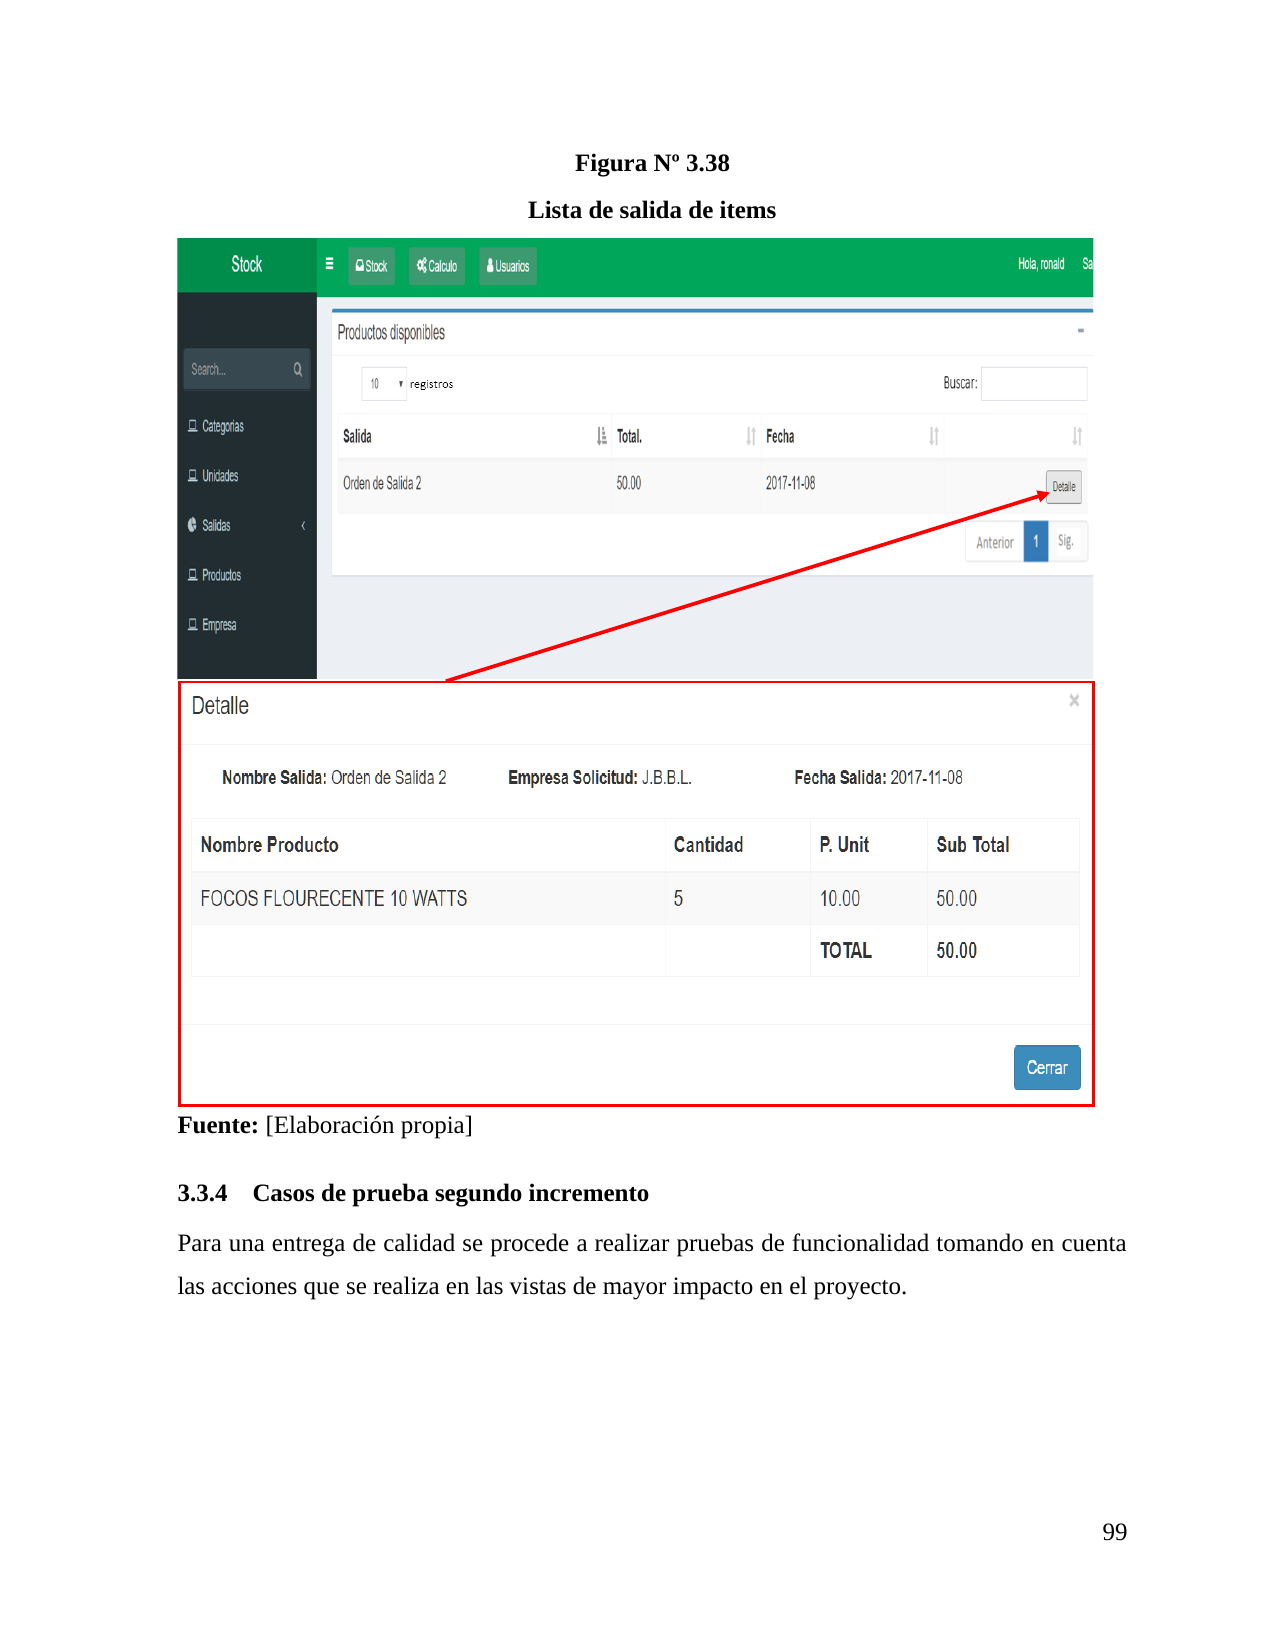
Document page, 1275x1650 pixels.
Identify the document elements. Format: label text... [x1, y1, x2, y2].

picture [177, 238, 1096, 1111]
subtitle Lista de salida de items [177, 195, 1127, 224]
text Para una entrega de calidad se procede a realizar pruebas de funcionalidad tomando en cuenta las acciones que se realiza en las vistas de mayor impacto en el proyecto. [177, 1228, 1127, 1300]
text Fuente: [Elaboración propia] [177, 1110, 1127, 1139]
subtitle Figura Nº 3.38 [177, 148, 1127, 176]
subtitle Casos de prueba segundo incremento [177, 1178, 1127, 1207]
